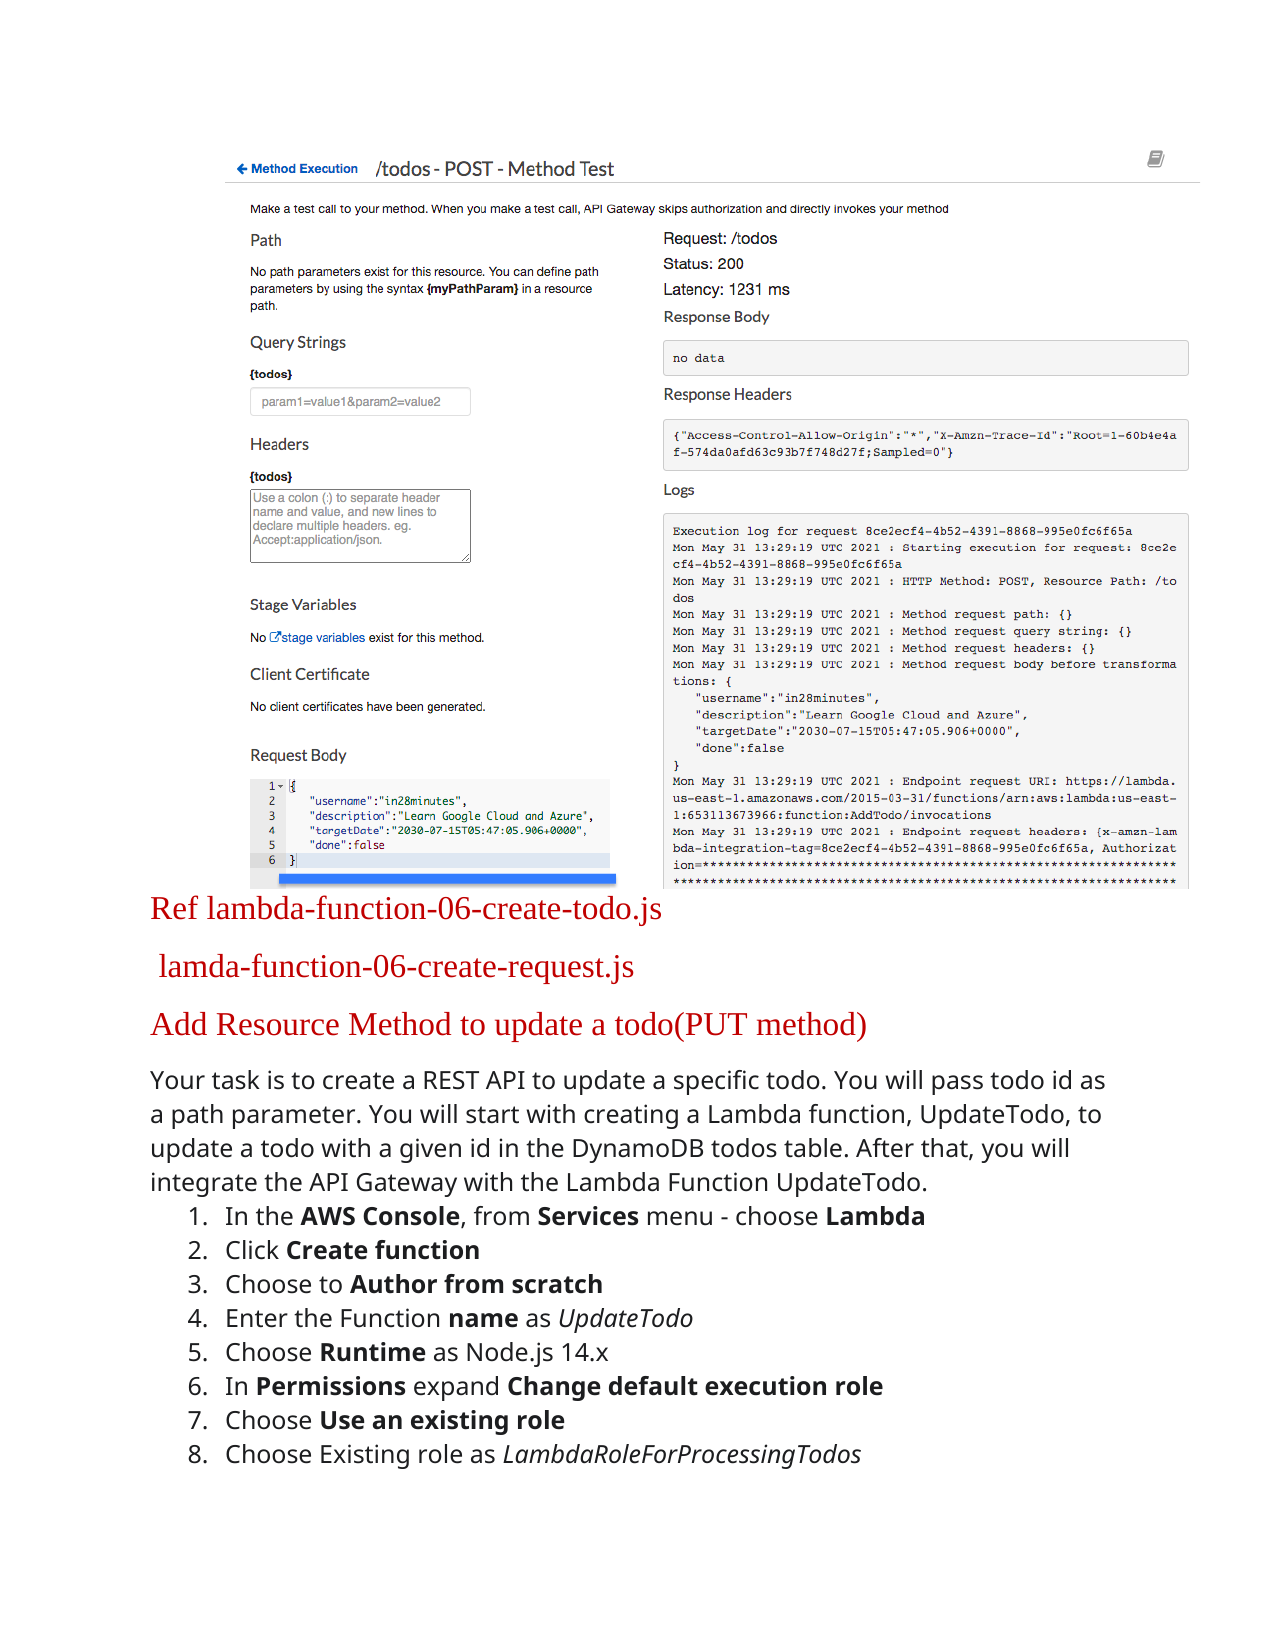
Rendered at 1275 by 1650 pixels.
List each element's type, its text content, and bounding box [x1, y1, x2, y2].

list Choose Runtime as Node.js 14.x [187, 1335, 1125, 1369]
picture [225, 150, 1200, 889]
list In the AWS Console, from Services menu - choose Lambda [187, 1198, 1125, 1233]
list Choose to Author from scratch [187, 1267, 1125, 1301]
list In Permissions expand Change default execution role [187, 1369, 1125, 1403]
text Ref lambda-function-06-create-todo.js [150, 888, 1125, 927]
list Choose Existing role as LambdaRoleForProcessingTodos [187, 1437, 1125, 1471]
text Your task is to create a REST API to update a specific todo. You will pass todo id as a path parameter. You will start with creating a Lambda function, UpdateTodo, to update a todo with a given id in the DynamoDB todos table. After that, you will integrate the API Gateway with the Lambda Function UpdateTodo. [150, 1062, 1125, 1198]
text Add Resource Method to update a todo(PUT method) [150, 1004, 1125, 1043]
text lamda-function-06-create-request.js [150, 946, 1125, 984]
list Choose Use an existing role [187, 1403, 1125, 1437]
list Enter the Function name as UpdateTodo [187, 1301, 1125, 1335]
list Click Create function [187, 1233, 1125, 1267]
